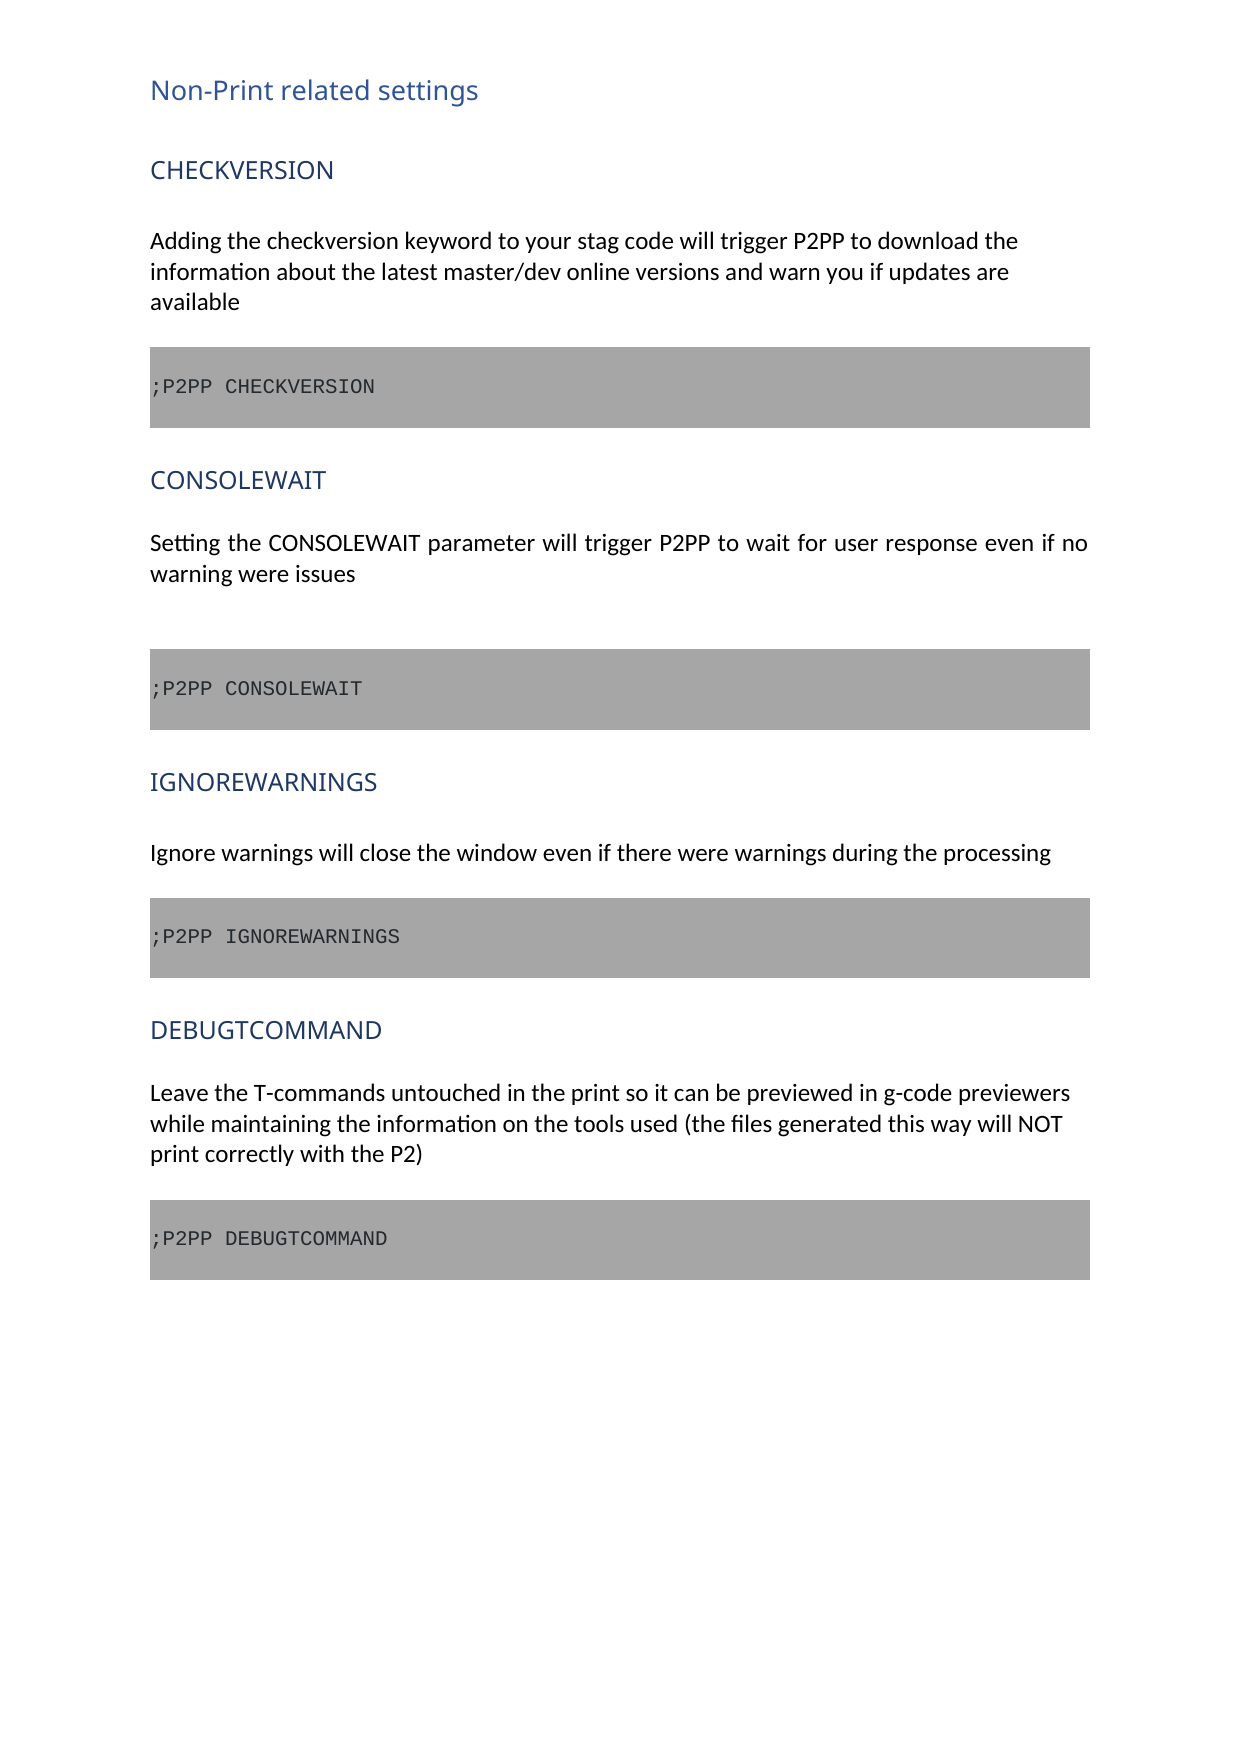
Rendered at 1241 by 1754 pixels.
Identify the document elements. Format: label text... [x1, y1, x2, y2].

text Ignore warnings will close the window even if there were warnings during the processing [150, 837, 1090, 867]
text ;P2PP IGNOREWARNINGS [150, 926, 1090, 950]
subtitle CONSOLEWAIT [150, 463, 1090, 497]
subtitle CHECKVERSION [150, 153, 1090, 187]
text Adding the checkversion keyword to your stag code will trigger P2PP to download the information about the latest master/dev online versions and warn you if updates are available [150, 225, 1090, 317]
subtitle IGNOREWARNINGS [150, 764, 1090, 798]
text ;P2PP DEBUGTCOMMAND [150, 1228, 1090, 1252]
subtitle Non-Print related settings [150, 71, 1090, 108]
subtitle DEBUGTCOMMAND [150, 1013, 1090, 1047]
text ;P2PP CONSOLEWAIT [150, 678, 1090, 701]
text Leave the T-commands untouched in the print so it can be previewed in g-code previewers while maintaining the information on the tools used (the files generated this way will NOT print correctly with the P2) [150, 1078, 1090, 1169]
text Setting the CONSOLEWAIT parameter will trigger P2PP to wait for user response even if no warning were issues [150, 527, 1090, 588]
text ;P2PP CHECKVERSION [150, 376, 1090, 399]
